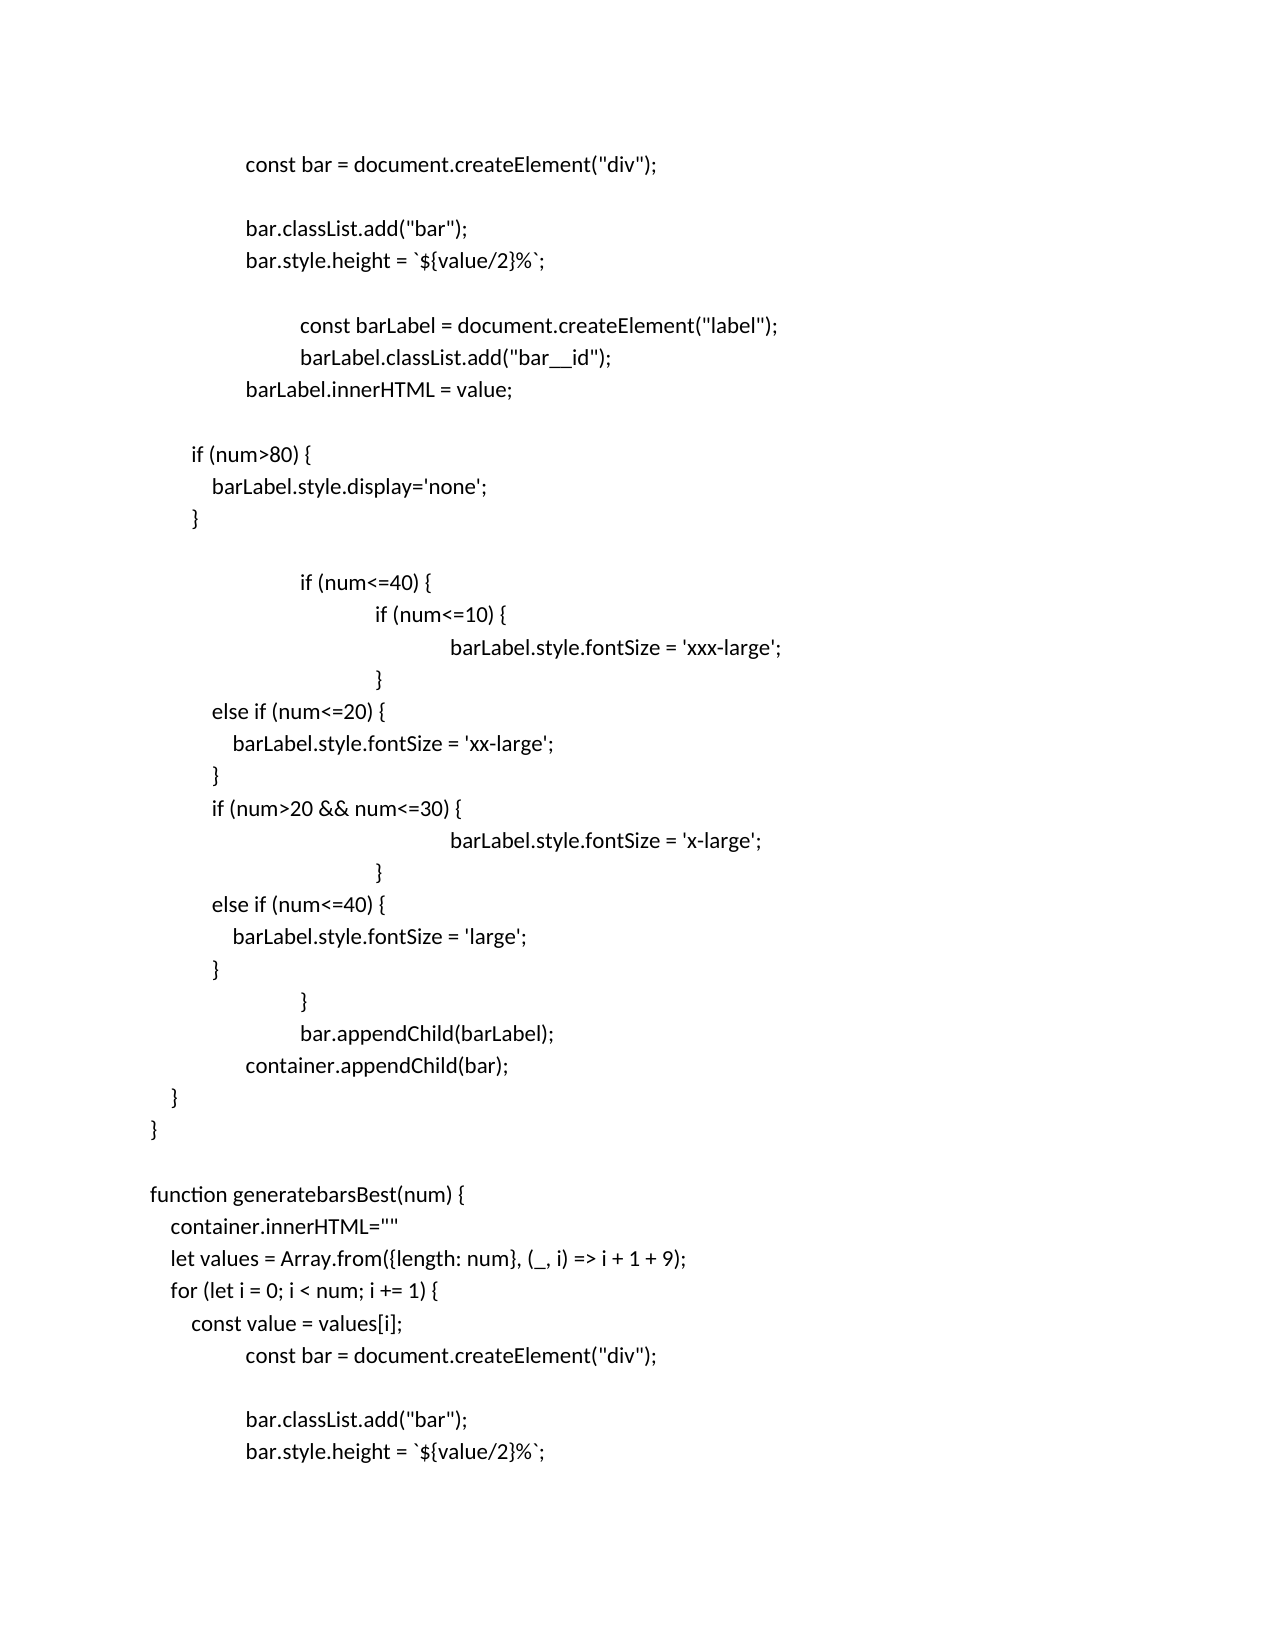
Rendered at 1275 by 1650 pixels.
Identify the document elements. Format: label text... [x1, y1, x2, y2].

text } [150, 955, 1125, 983]
text } [150, 504, 1125, 532]
text barLabel.style.display='none'; [150, 472, 1125, 500]
text barLabel.innerHTML = value; [150, 375, 1125, 403]
text } [150, 762, 1125, 789]
text } [150, 987, 1125, 1015]
text bar.classList.add("bar"); [150, 214, 1125, 242]
text } [150, 665, 1125, 693]
text else if (num<=20) { [150, 697, 1125, 725]
text if (num<=40) { [150, 568, 1125, 596]
text const barLabel = document.createElement("label"); [150, 311, 1125, 339]
text bar.style.height = `${value/2}%`; [150, 1437, 1125, 1466]
text if (num>80) { [150, 440, 1125, 468]
text barLabel.style.fontSize = 'x-large'; [150, 826, 1125, 854]
text const value = values[i]; [150, 1309, 1125, 1337]
text barLabel.style.fontSize = 'xx-large'; [150, 729, 1125, 757]
text } [150, 858, 1125, 886]
text } [150, 1116, 1125, 1144]
text barLabel.style.fontSize = 'large'; [150, 922, 1125, 951]
text let values = Array.from({length: num}, (_, i) => i + 1 + 9); [150, 1244, 1125, 1272]
text function generatebarsBest(num) { [150, 1180, 1125, 1208]
text } [150, 1083, 1125, 1111]
text bar.appendChild(barLabel); [150, 1019, 1125, 1047]
text container.appendChild(bar); [150, 1051, 1125, 1079]
text for (let i = 0; i < num; i += 1) { [150, 1277, 1125, 1304]
text barLabel.classList.add("bar__id"); [150, 343, 1125, 371]
text bar.style.height = `${value/2}%`; [150, 247, 1125, 274]
text const bar = document.createElement("div"); [150, 150, 1125, 178]
text container.innerHTML="" [150, 1212, 1125, 1240]
text bar.classList.add("bar"); [150, 1405, 1125, 1433]
text const bar = document.createElement("div"); [150, 1341, 1125, 1369]
text barLabel.style.fontSize = 'xxx-large'; [150, 633, 1125, 661]
text else if (num<=40) { [150, 890, 1125, 918]
text if (num<=10) { [150, 601, 1125, 629]
text if (num>20 && num<=30) { [150, 794, 1125, 822]
